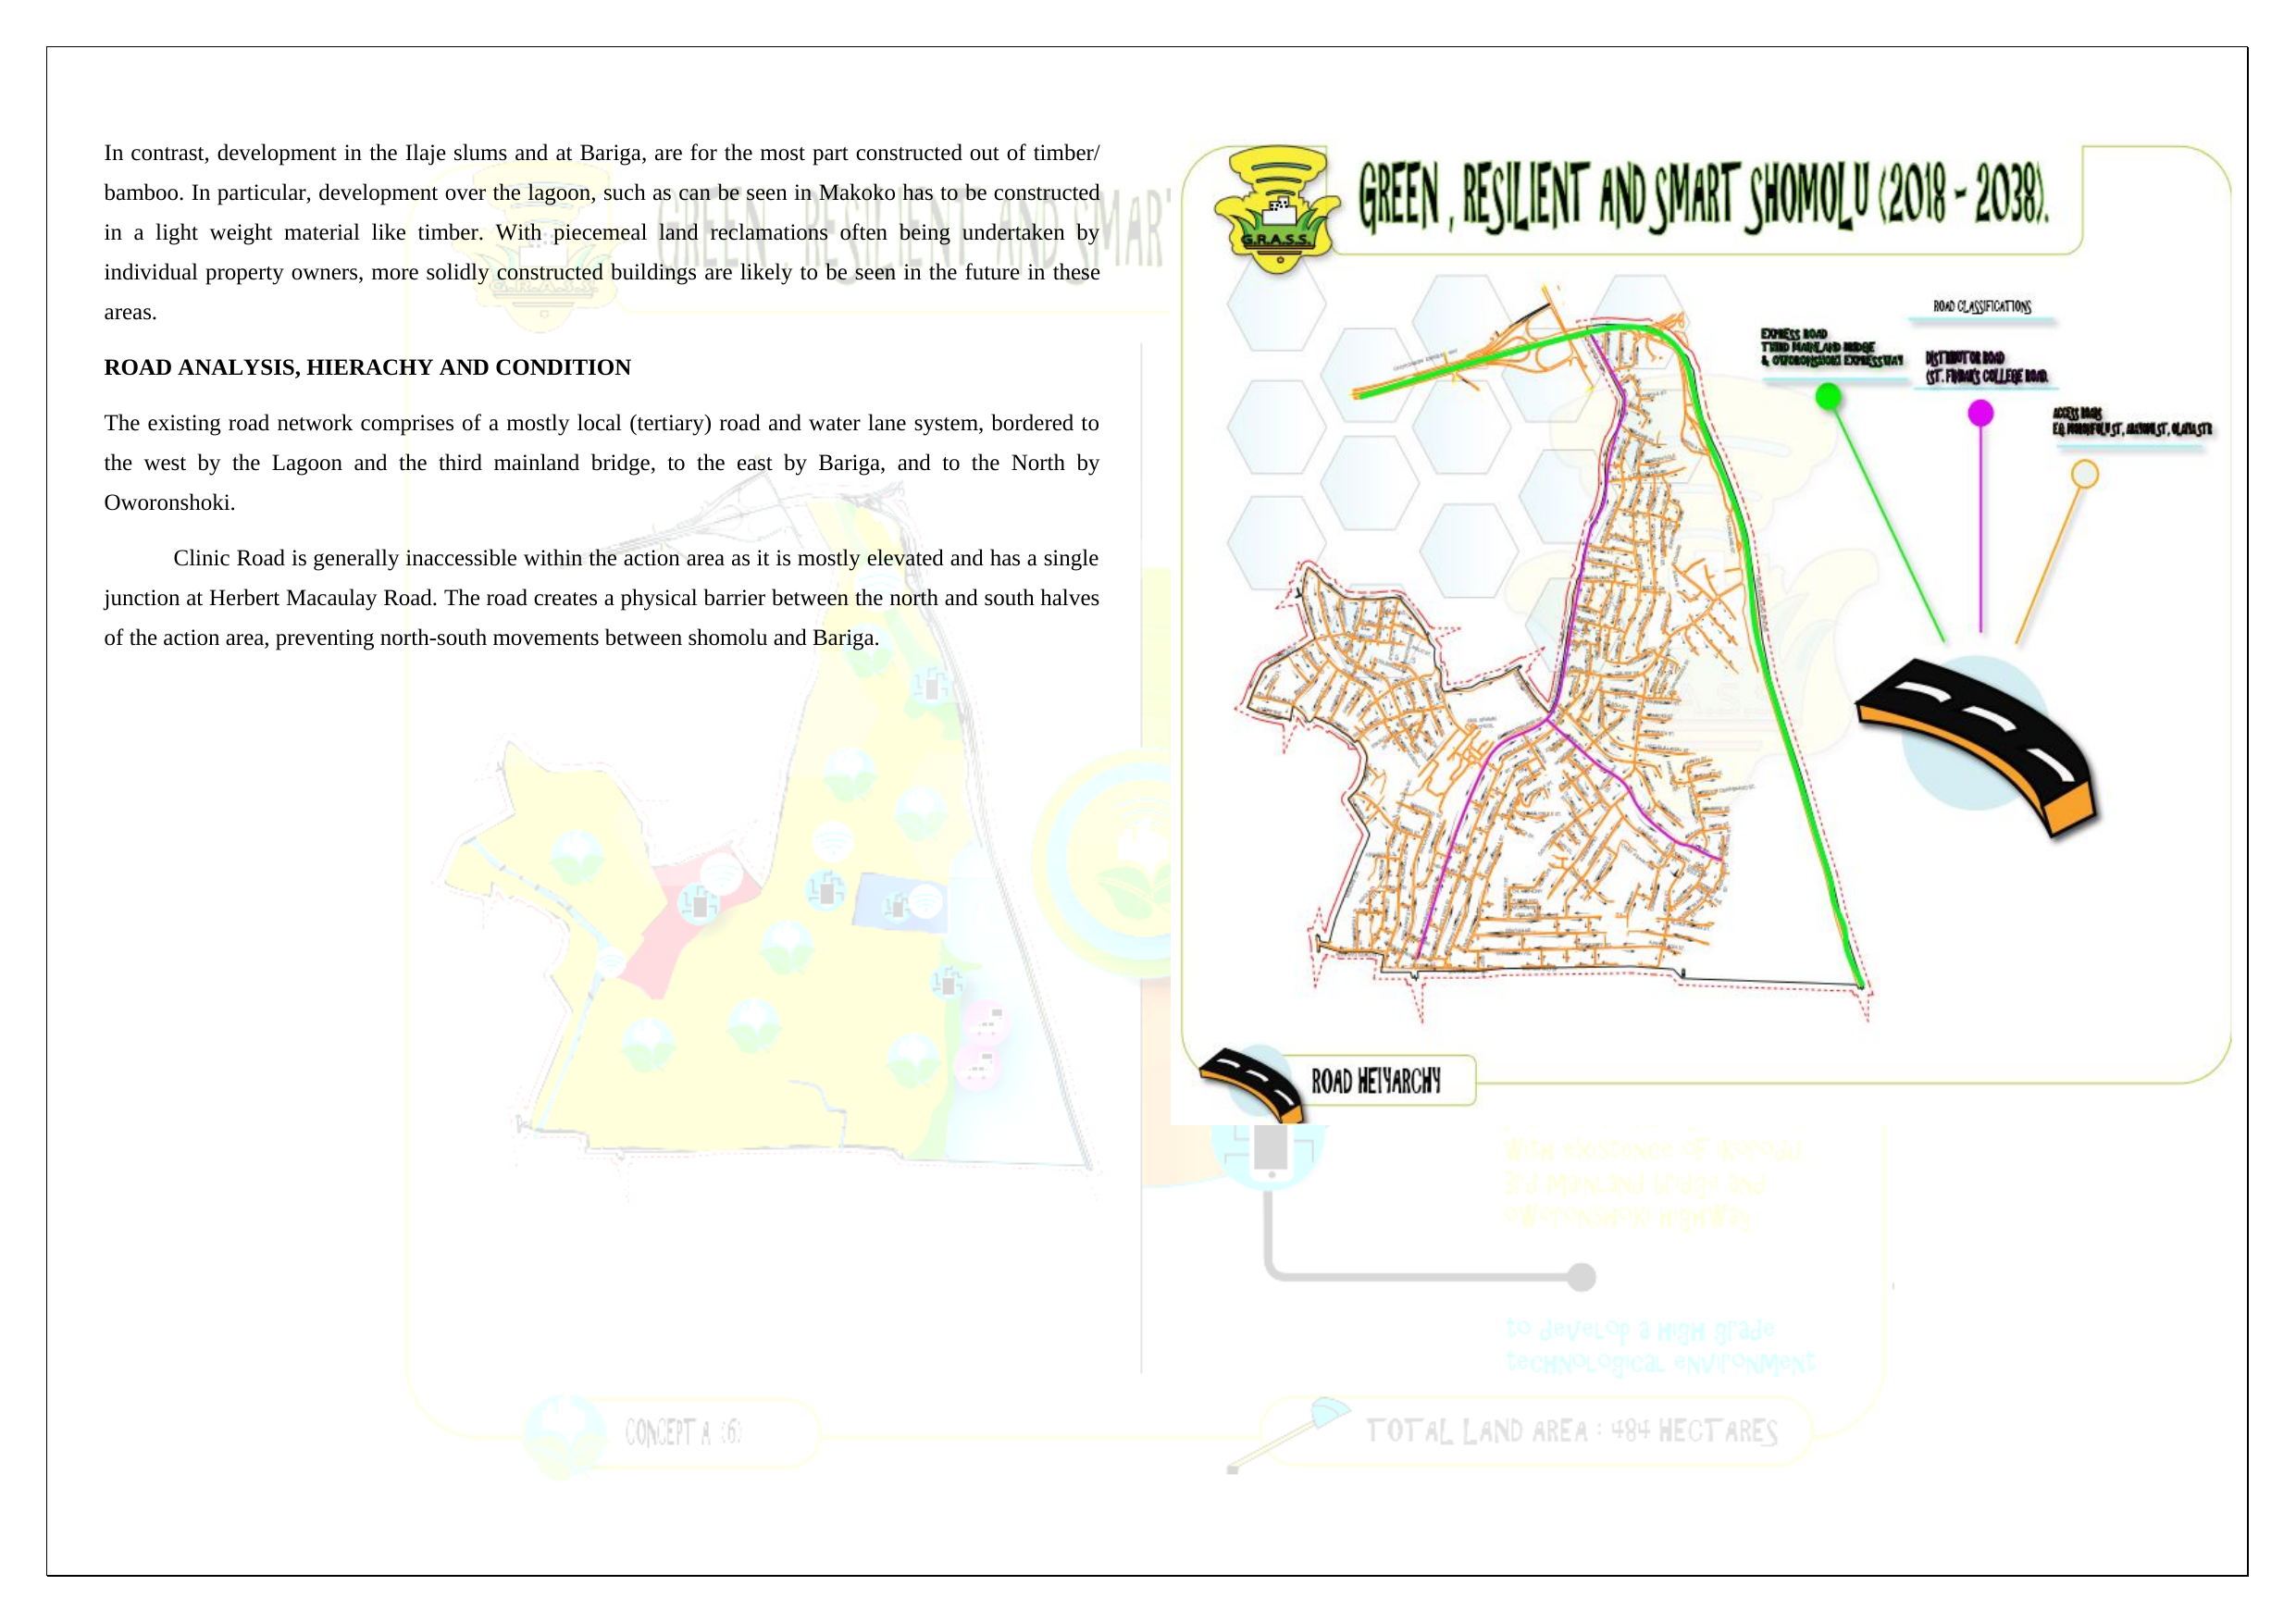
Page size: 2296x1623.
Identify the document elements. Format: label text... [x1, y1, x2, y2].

picture [1171, 139, 2233, 1125]
text The existing road network comprises of a mostly local (tertiary) road and water lane system, bordered to the west by the Lagoon and the third mainland bridge, to the east by Bariga, and to the North by Oworonshoki. [104, 409, 1101, 515]
text In contrast, development in the Ilaje slums and at Bariga, are for the most part constructed out of timber/ bamboo. In particular, development over the lagoon, such as can be seen in Makoko has to be constructed in a light weight material like timber. With piecemeal land reclamations often being undertaken by individual property owners, more solidly constructed buildings are likely to be seen in the future in these areas. [104, 139, 1101, 325]
text ROAD ANALYSIS, HIERACHY AND CONDITION [104, 353, 1101, 380]
text Clinic Road is generally inaccessible within the action area as it is mostly elevated and has a single junction at Herbert Macaulay Road. The road creates a physical barrier between the north and south halves of the action area, preventing north-south movements between shomolu and Bariga. [104, 544, 1101, 650]
